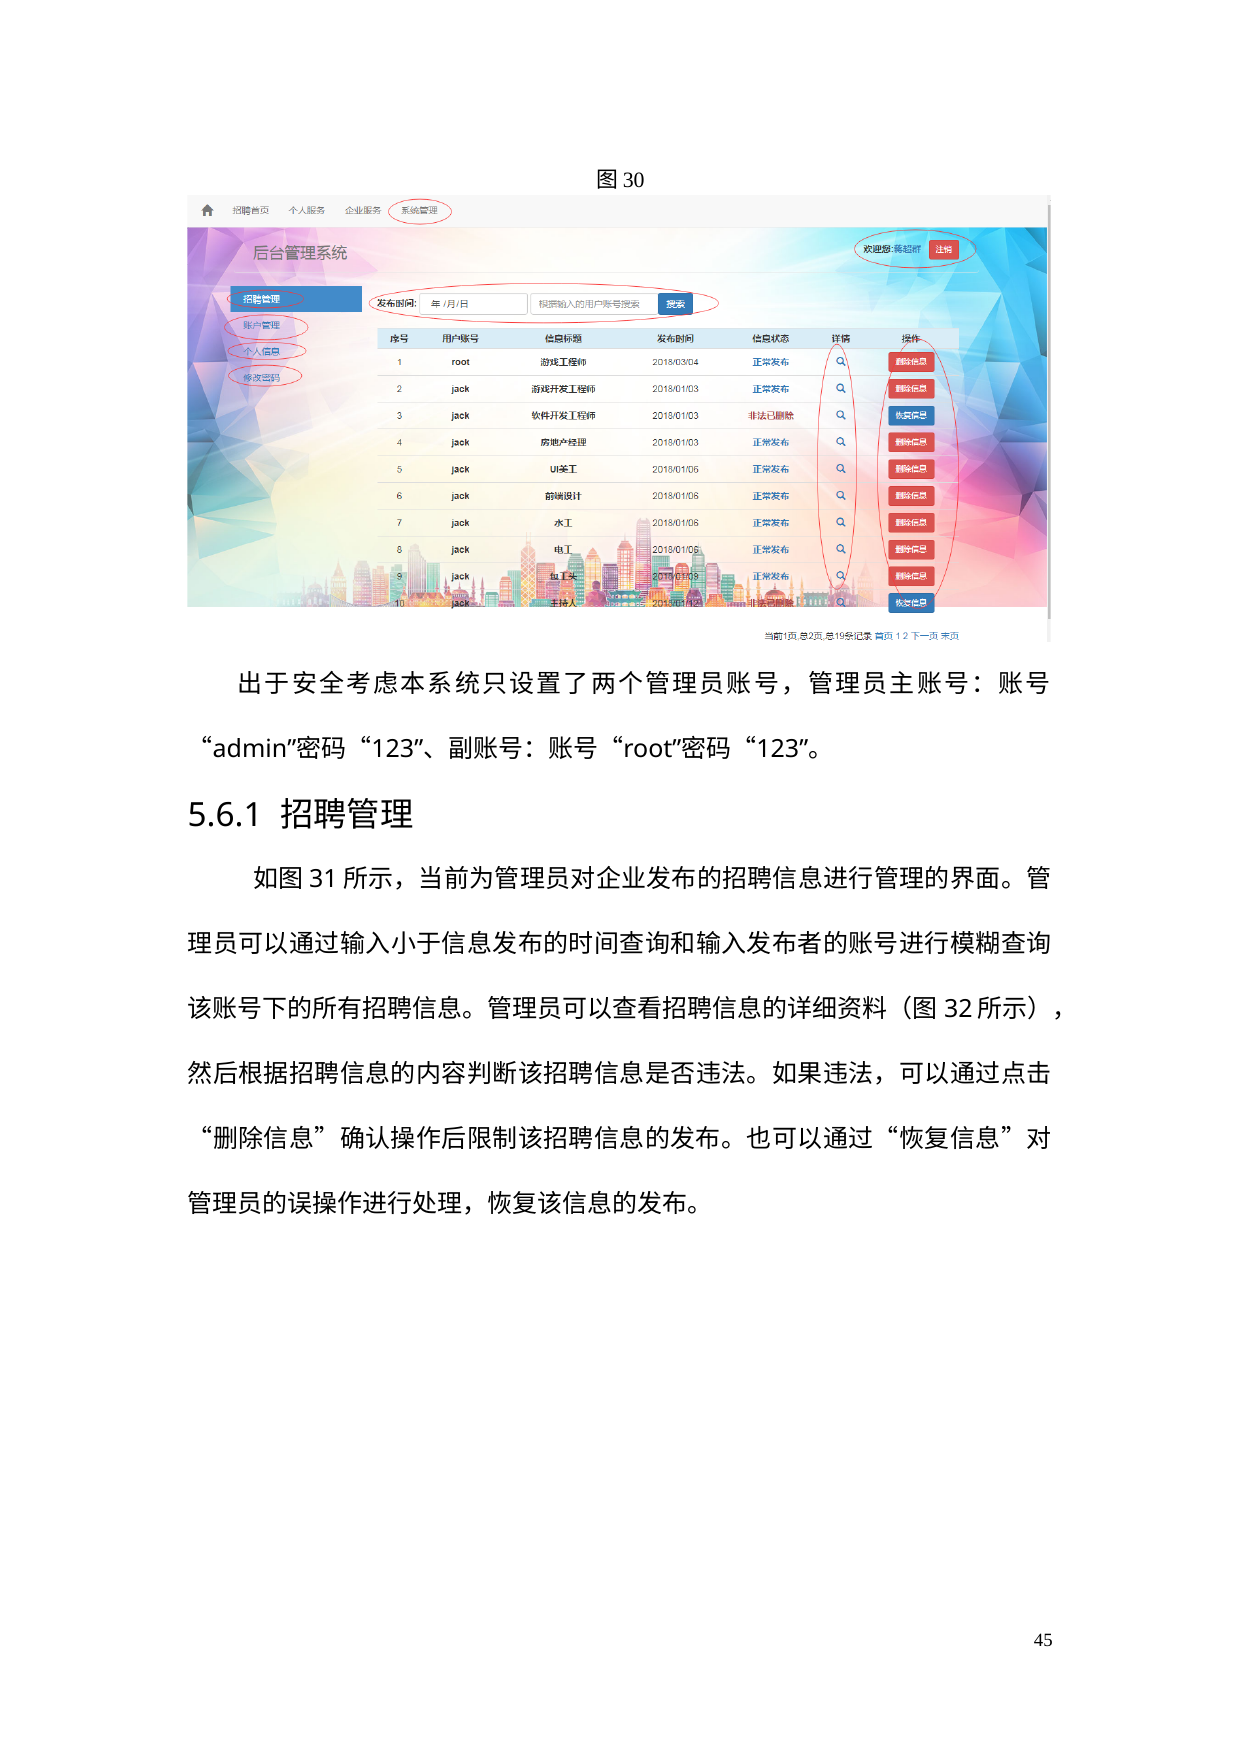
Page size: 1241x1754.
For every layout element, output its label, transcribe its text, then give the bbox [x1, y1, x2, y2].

picture [187, 195, 1051, 642]
text 图 30 [187, 162, 1053, 194]
text 5.6.1 招聘管理 [187, 779, 1053, 844]
text 如图31所示，当前为管理员对企业发布的招聘信息进行管理的界面。管理员可以通过输入小于信息发布的时间查询和输入发布者的账号进行模糊查询该账号下的所有招聘信息。管理员可以查看招聘信息的详细资料（图32所示），然后根据招聘信息的内容判断该招聘信息是否违法。如果违法，可以通过点击“删除信息”确认操作后限制该招聘信息的发布。也可以通过“恢复信息”对管理员的误操作进行处理，恢复该信息的发布。 [187, 844, 1053, 1234]
